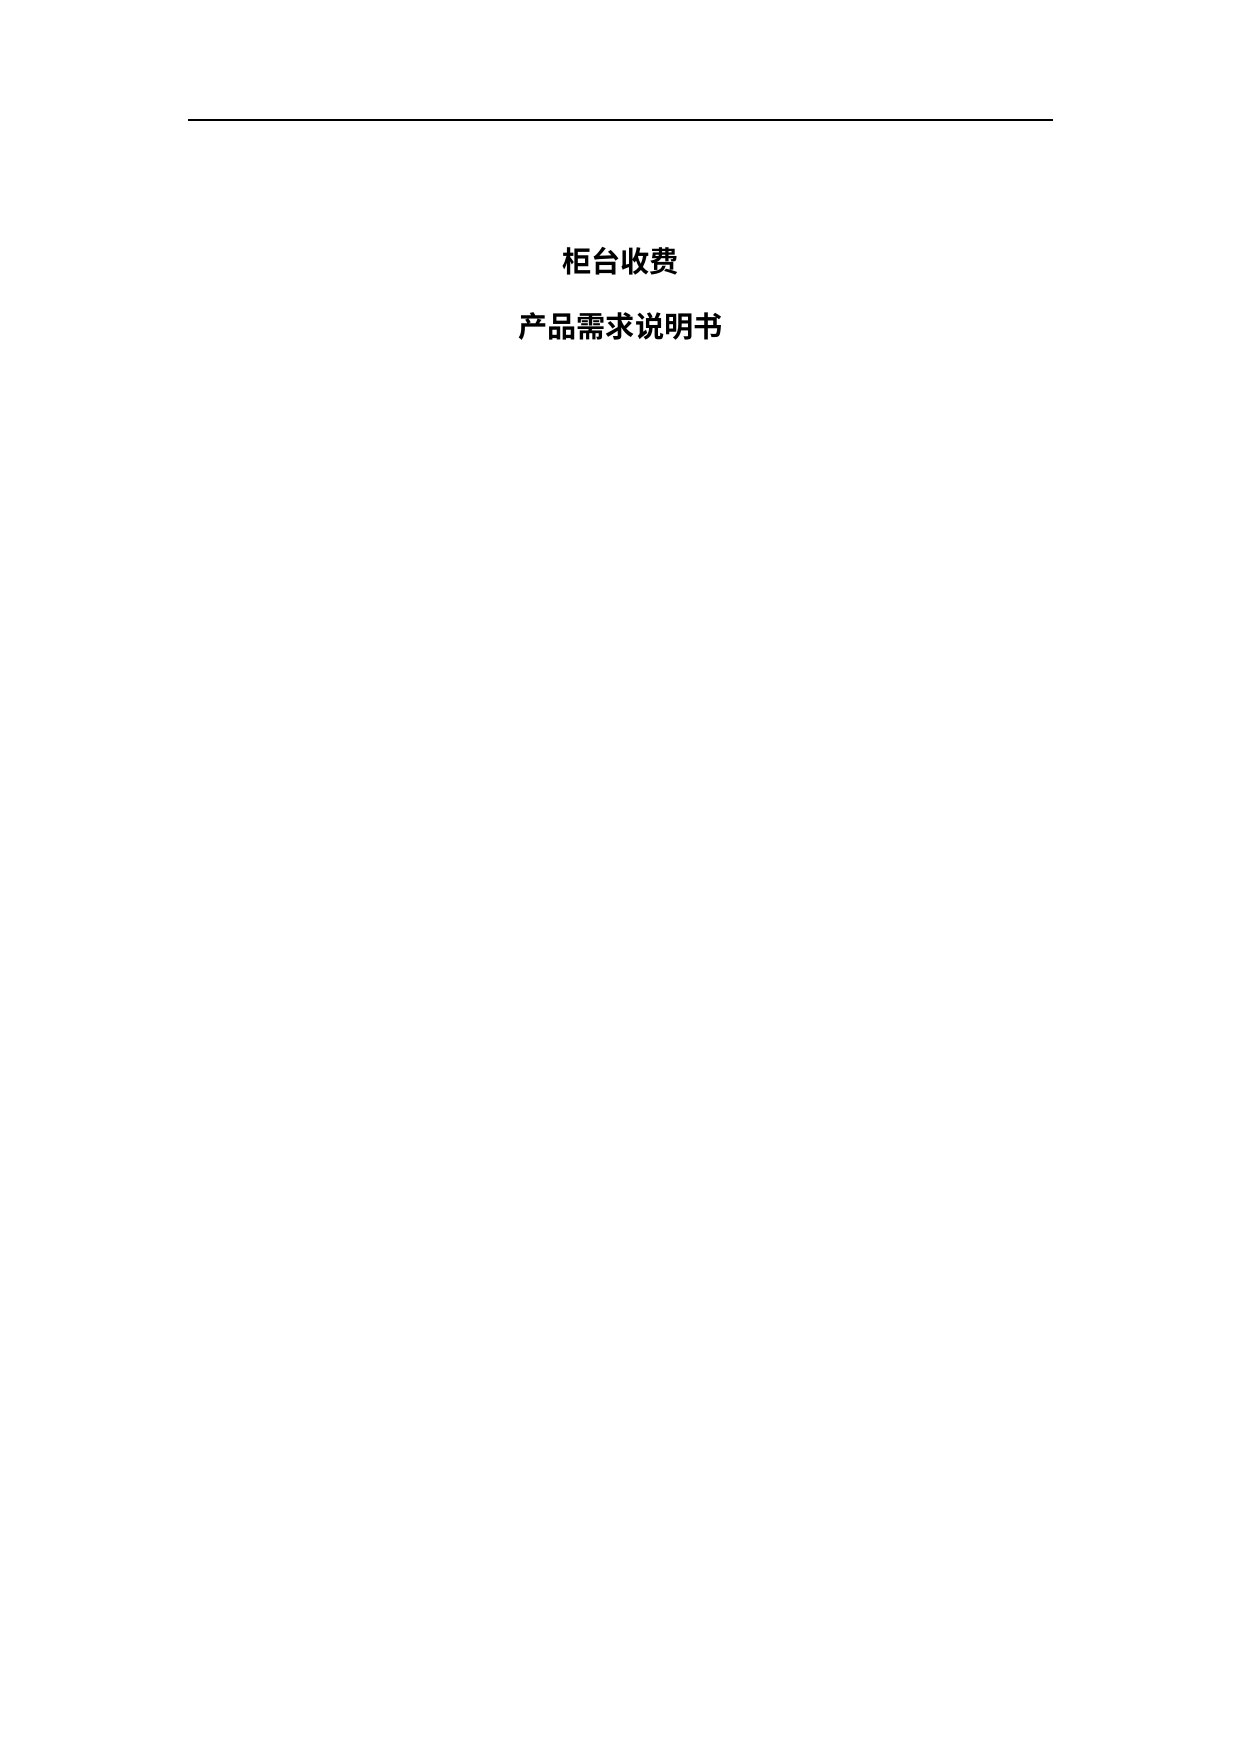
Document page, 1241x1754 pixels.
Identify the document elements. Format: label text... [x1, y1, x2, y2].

text 柜台收费 [187, 227, 1053, 292]
text 产品需求说明书 [187, 292, 1053, 357]
